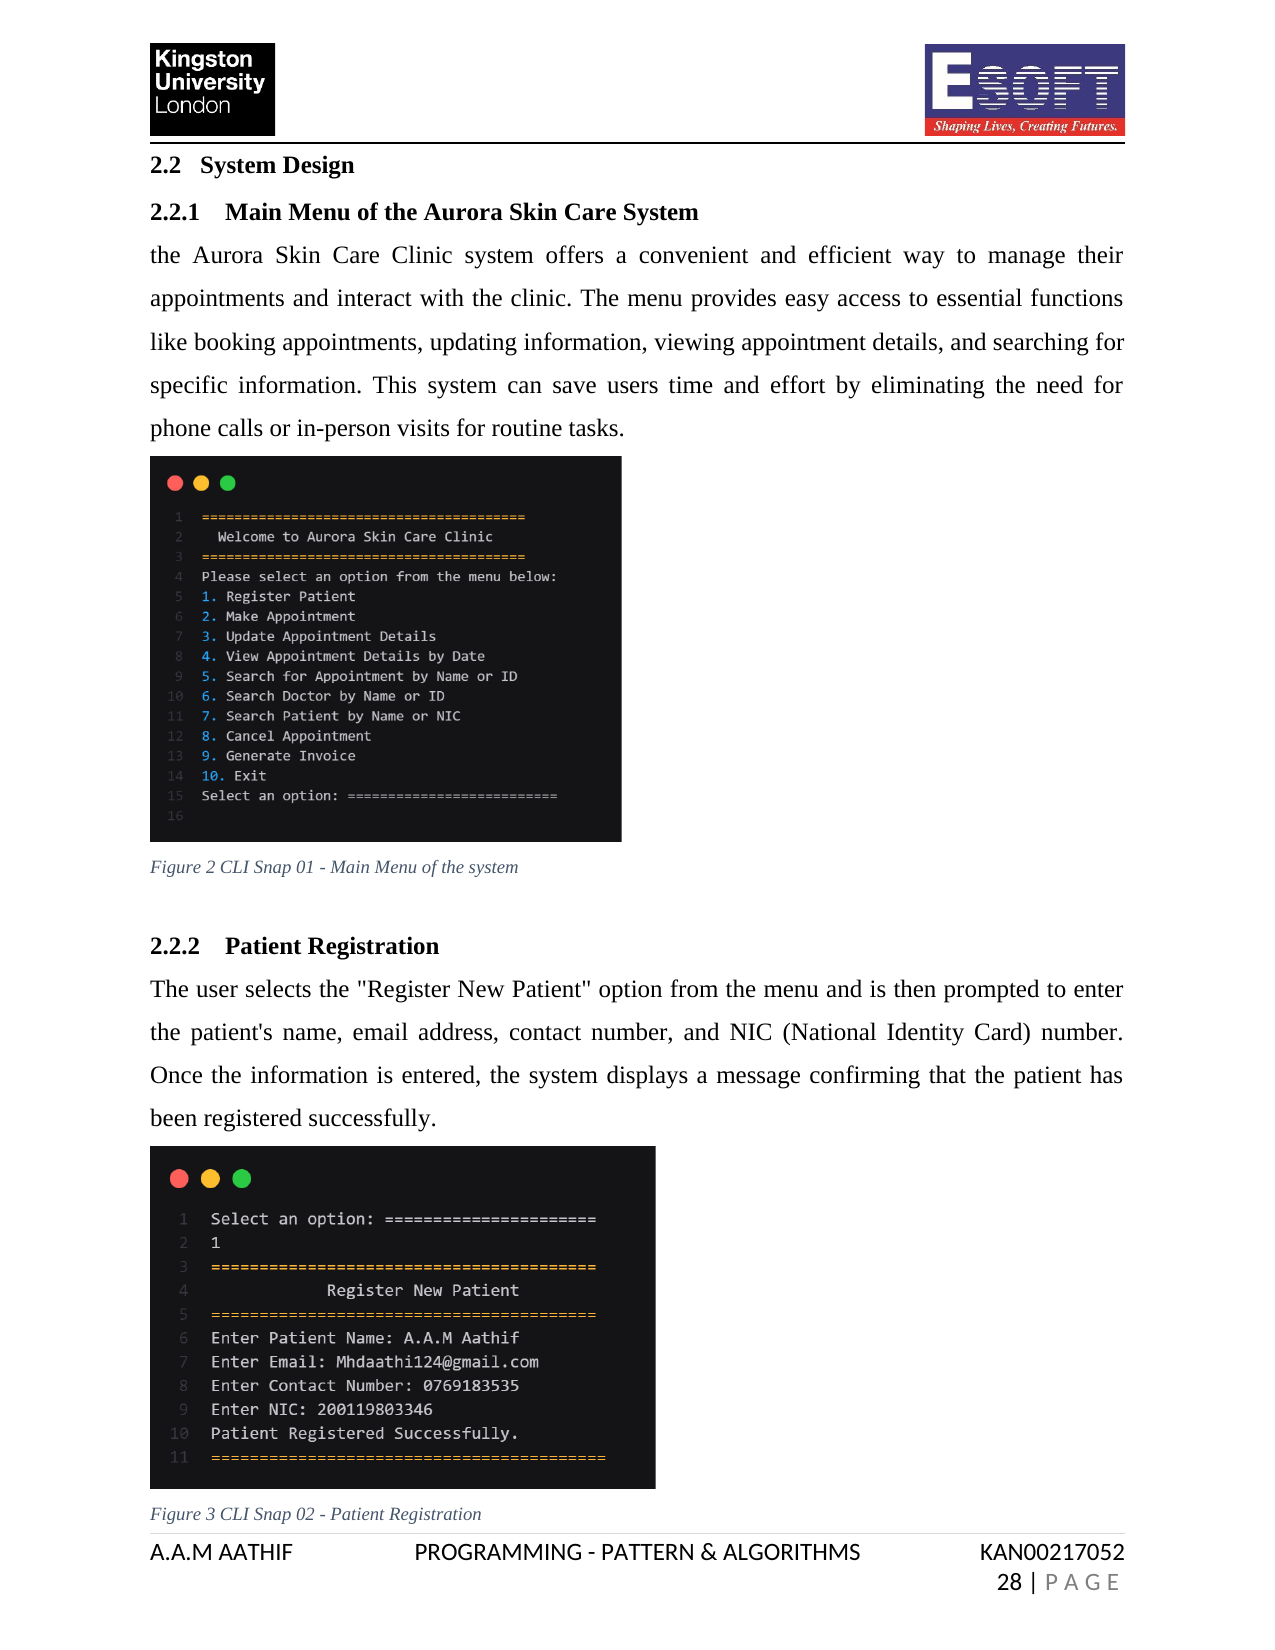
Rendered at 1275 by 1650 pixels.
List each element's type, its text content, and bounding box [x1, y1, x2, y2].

text Figure 3 CLI Snap 02 - Patient Registration [150, 1503, 1125, 1524]
subtitle Main Menu of the Aurora Skin Care System [150, 197, 1125, 226]
picture [150, 1146, 656, 1489]
text the Aurora Skin Care Clinic system offers a convenient and efficient way to manage their appointments and interact with the clinic. The menu provides easy access to essential functions like booking appointments, updating information, viewing appointment details, and searching for specific information. This system can save users time and effort by eliminating the need for phone calls or in-person visits for routine tasks. [150, 240, 1125, 442]
subtitle Patient Registration [150, 931, 1125, 959]
subtitle System Design [150, 150, 1125, 179]
picture [150, 456, 622, 842]
text The user selects the "Register New Patient" option from the menu and is then prompted to enter the patient's name, email address, contact number, and NIC (National Identity Card) number. Once the information is entered, the system displays a message confirming that the patient has been registered successfully. [150, 974, 1125, 1132]
text Figure 2 CLI Snap 01 - Main Menu of the system [150, 856, 1125, 877]
picture [924, 44, 1126, 136]
picture [150, 43, 275, 136]
